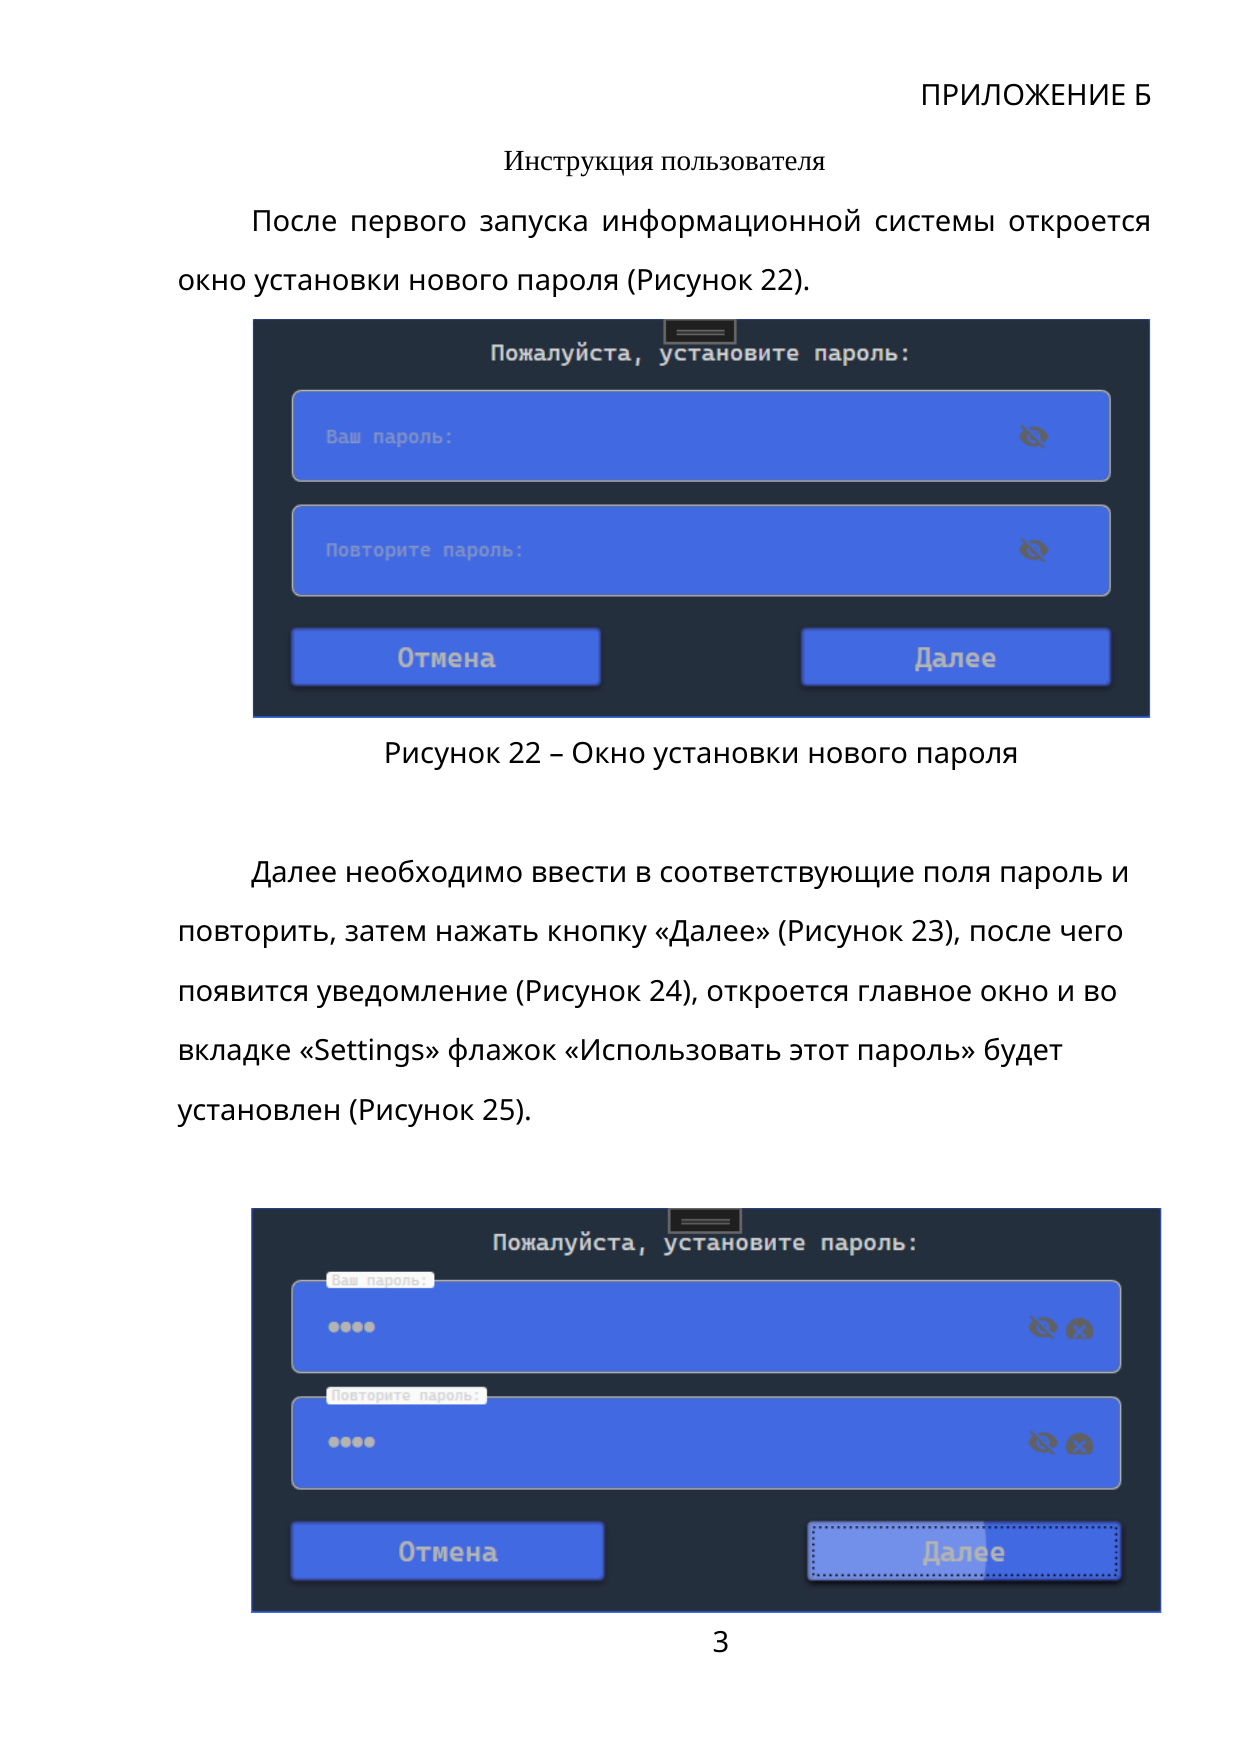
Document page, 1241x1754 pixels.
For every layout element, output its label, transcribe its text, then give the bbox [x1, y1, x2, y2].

text Рисунок 22 – Окно установки нового пароля [177, 732, 1152, 772]
text После первого запуска информационной системы откроется окно установки нового пароля (Рисунок 22). [177, 200, 1152, 299]
text Далее необходимо ввести в соответствующие поля пароль и повторить, затем нажать кнопку «Далее» (Рисунок 23), после чего появится уведомление (Рисунок 24), откроется главное окно и во вкладке «Settings» флажок «Использовать этот пароль» будет установлен (Рисунок 25). [177, 851, 1152, 1129]
picture [251, 1208, 1162, 1613]
picture [252, 319, 1150, 718]
